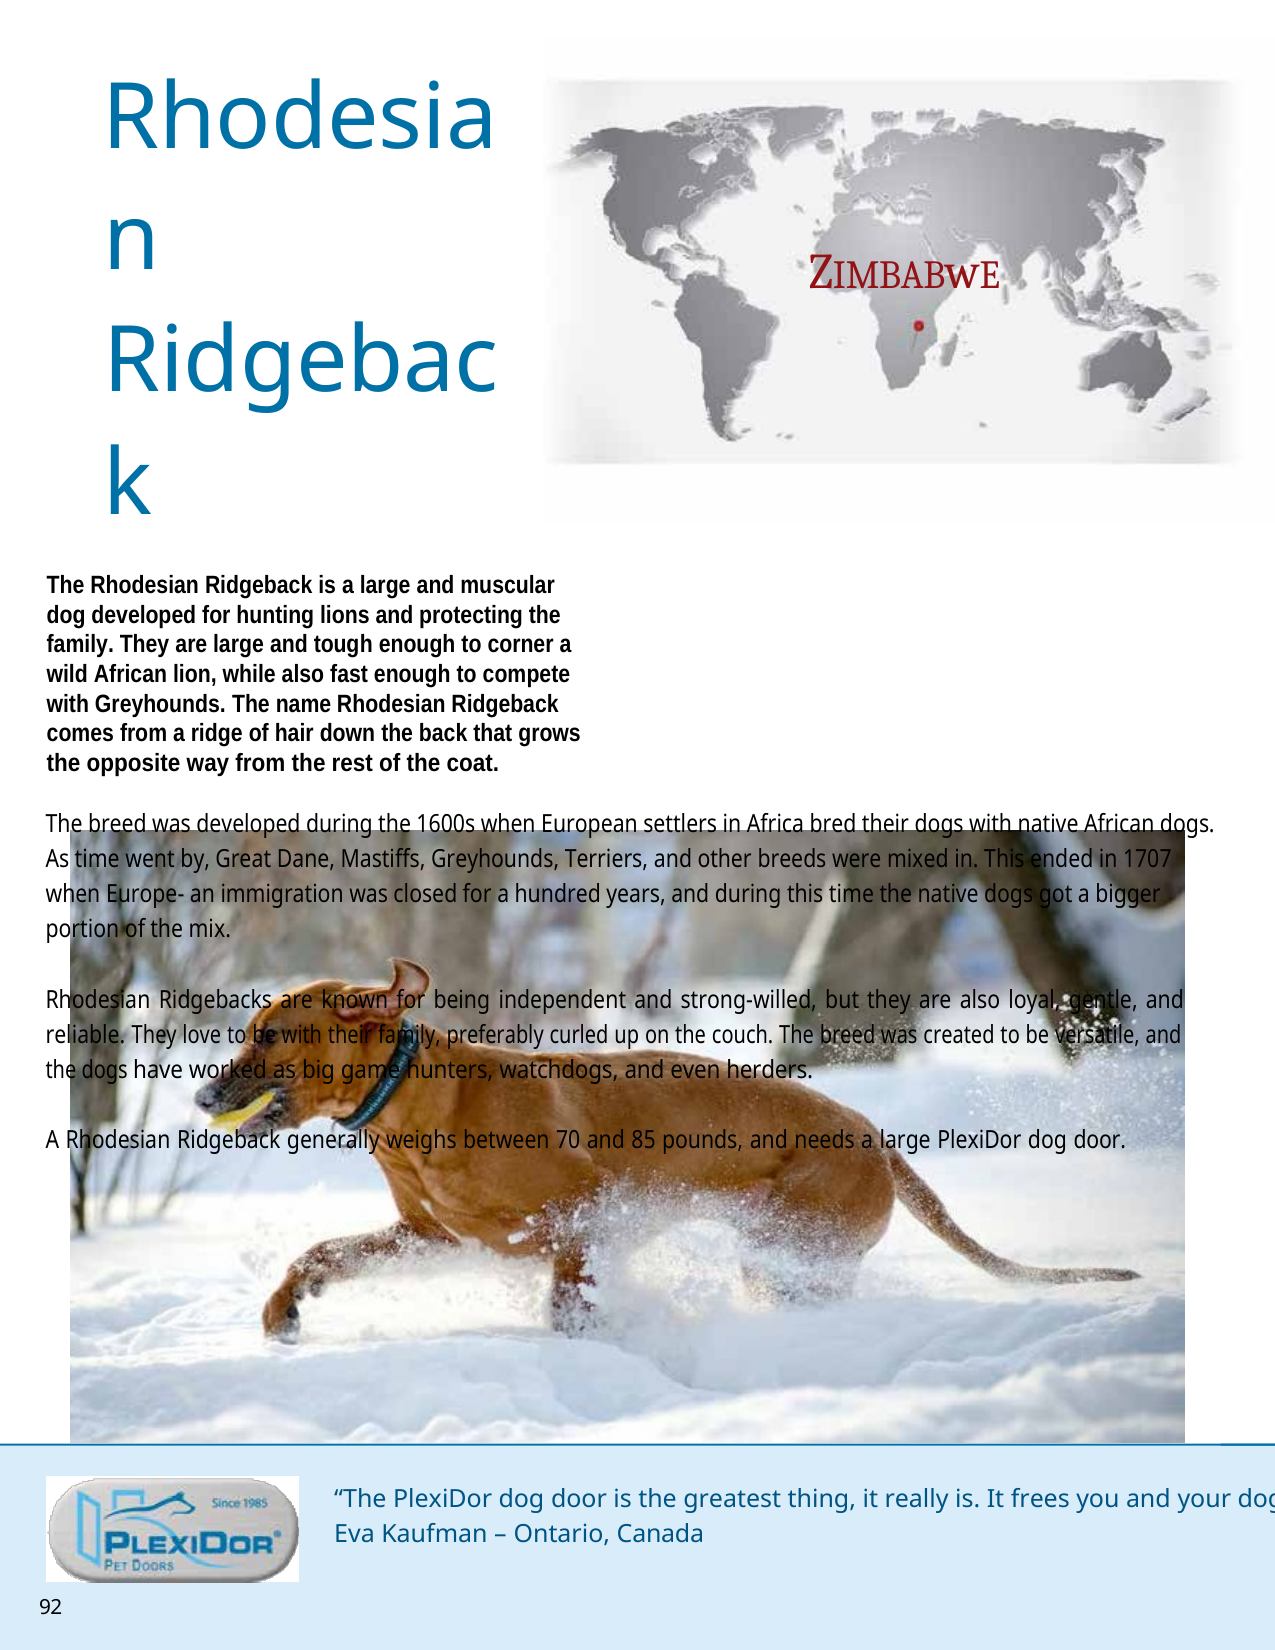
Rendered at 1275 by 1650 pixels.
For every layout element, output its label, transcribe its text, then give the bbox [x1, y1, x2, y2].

text A Rhodesian Ridgeback generally weighs between 70 and 85 pounds, and needs a large PlexiDor dog door. [45, 1122, 1275, 1156]
picture [70, 945, 1185, 1122]
picture [542, 37, 1275, 524]
subtitle Zimbabwe [808, 243, 1275, 301]
picture [70, 1156, 1185, 1443]
text The Rhodesian Ridgeback is a large and muscular dog developed for hunting lions and protecting the family. They are large and tough enough to corner a wild African lion, while also fast enough to compete with Greyhounds. The name Rhodesian Ridgeback comes from a ridge of hair down the back that grows the opposite way from the rest of the coat. [46, 570, 583, 777]
text Rhodesian Ridgebacks are known for being independent and strong-willed, but they are also loyal, gentle, and reliable. They love to be with their family, preferably curled up on the couch. The breed was created to be versatile, and the dogs have worked as big game hunters, watchdogs, and even herders. [45, 982, 1184, 1086]
picture [46, 1476, 299, 1583]
text Rhodesian Ridgeback [102, 51, 508, 541]
text The breed was developed during the 1600s when European settlers in Africa bred their dogs with native African dogs. As time went by, Great Dane, Mastiffs, Greyhounds, Terriers, and other breeds were mixed in. This ended in 1707 when Europe- an immigration was closed for a hundred years, and during this time the native dogs got a bigger portion of the mix. [45, 806, 1229, 945]
